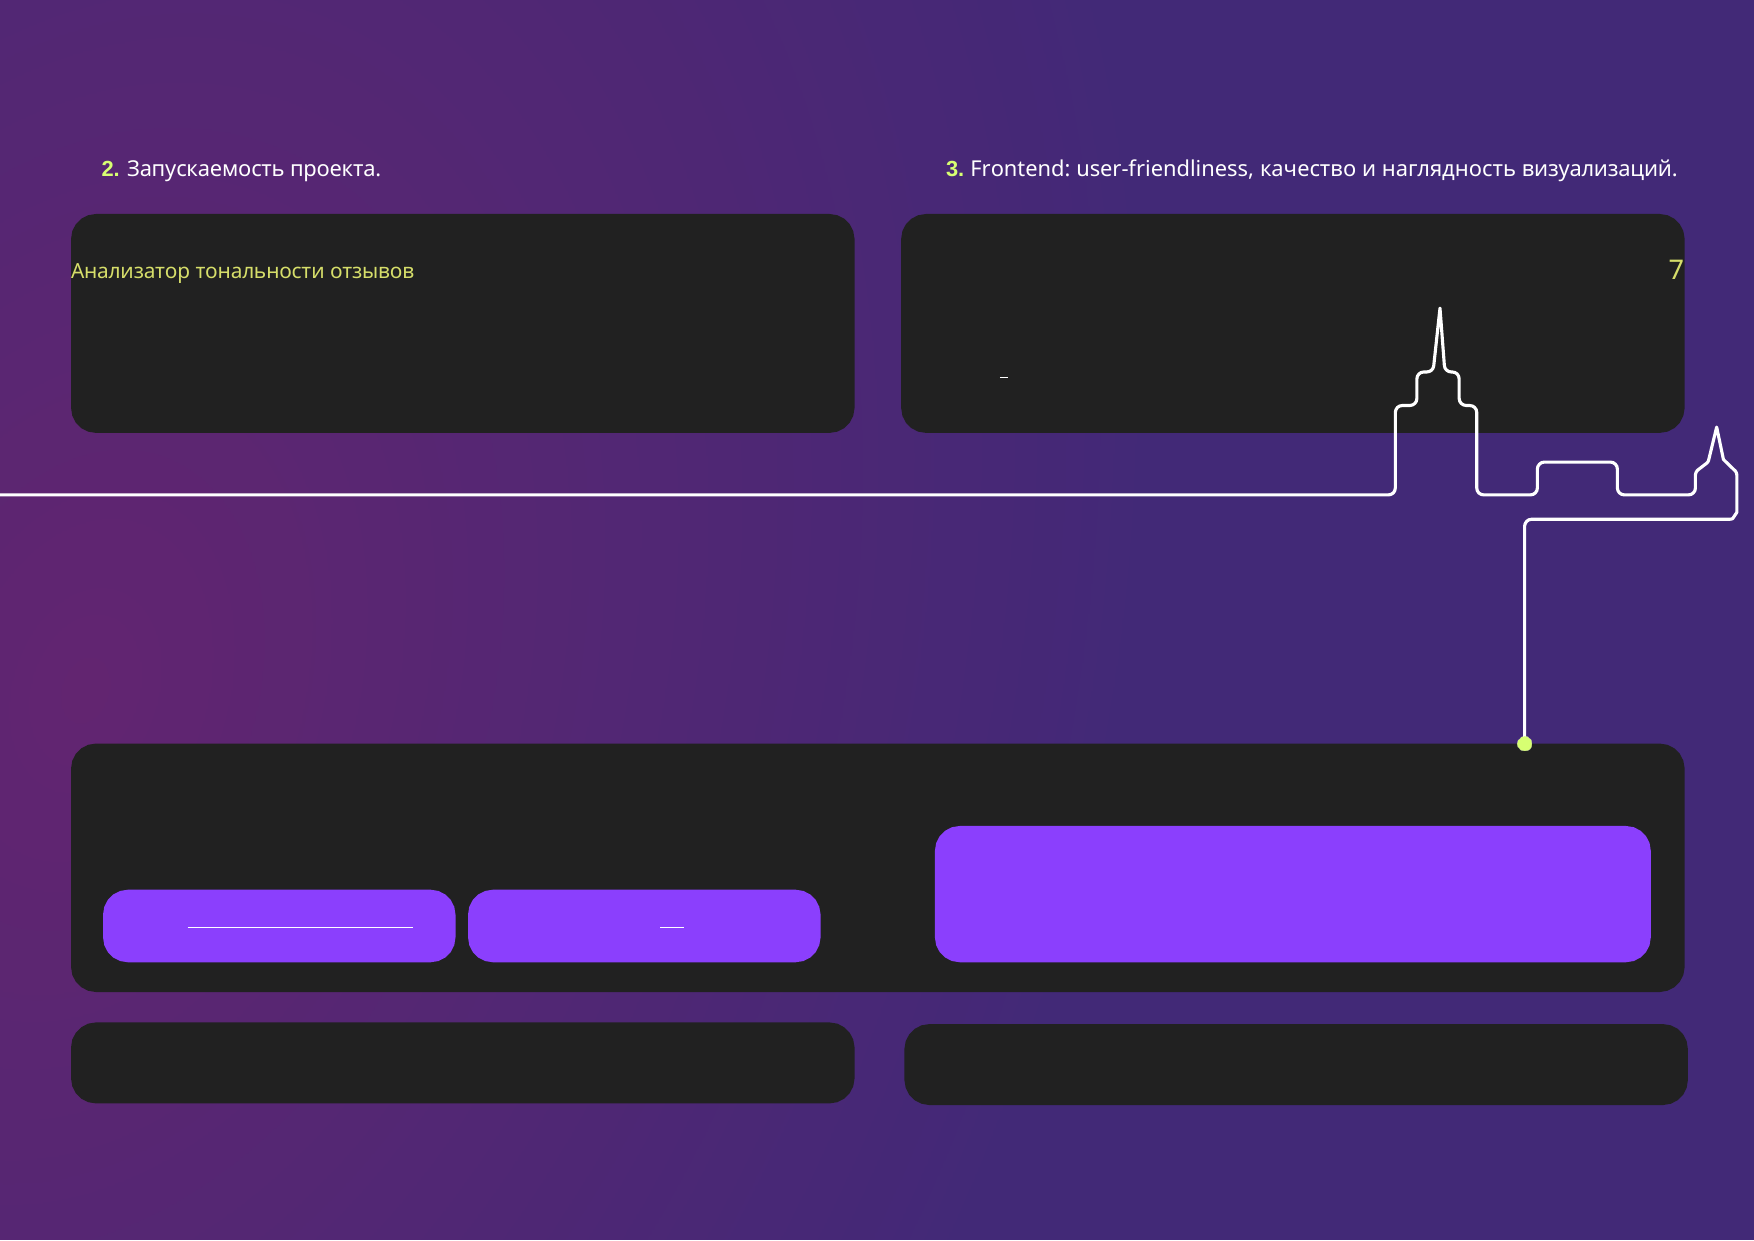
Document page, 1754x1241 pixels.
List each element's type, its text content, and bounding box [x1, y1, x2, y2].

list Запускаемость проекта. 3. Frontend: user-friendliness, качество и наглядность визуализаций. [101, 153, 1695, 183]
text Анализатор тональности отзывов 7 [71, 250, 1695, 287]
picture [0, 0, 1754, 1240]
